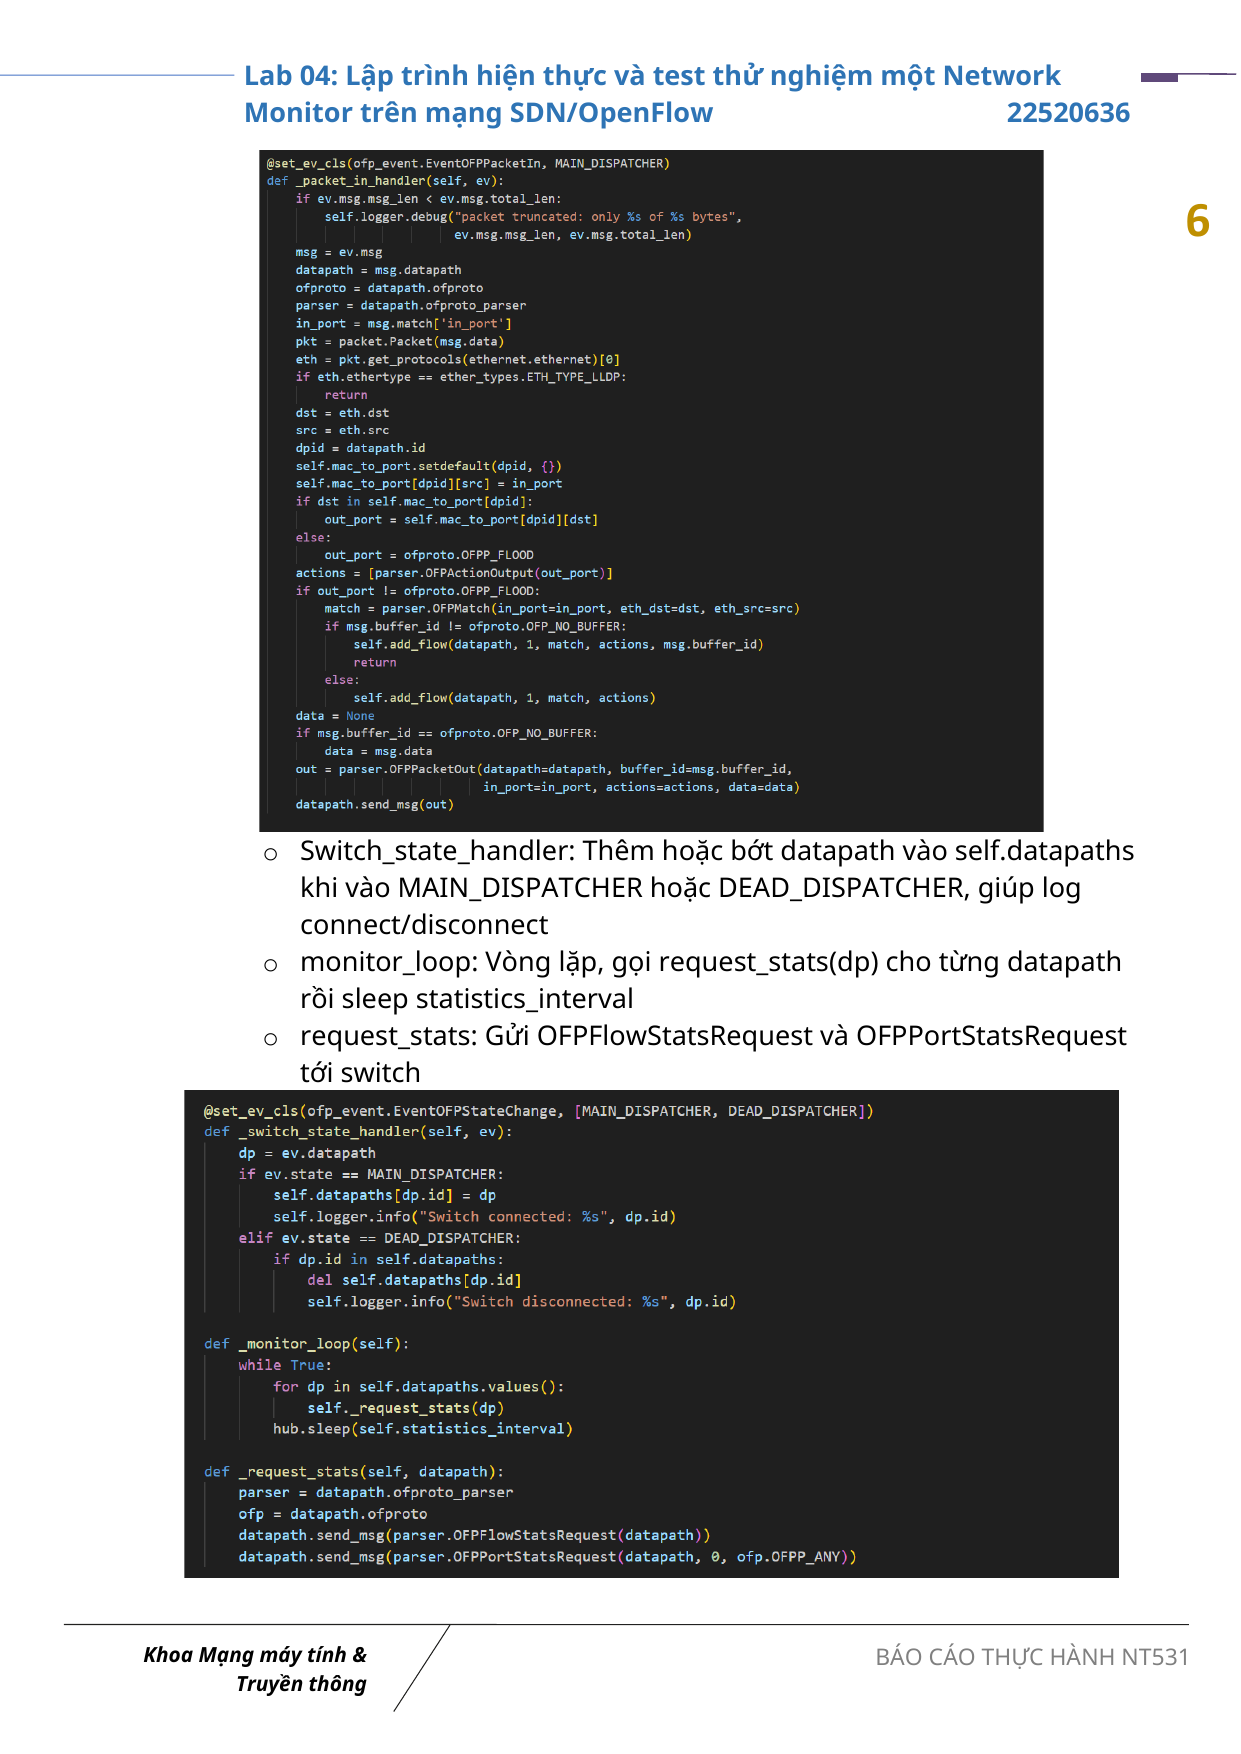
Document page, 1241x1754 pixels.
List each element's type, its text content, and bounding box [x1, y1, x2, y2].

list Switch_state_handler: Thêm hoặc bớt datapath vào self.datapaths khi vào MAIN_DISPATCHER hoặc DEAD_DISPATCHER, giúp log connect/disconnect [262, 832, 1153, 942]
list request_stats: Gửi OFPFlowStatsRequest và OFPPortStatsRequest tới switch [262, 1016, 1153, 1090]
picture [259, 150, 1044, 832]
list monitor_loop: Vòng lặp, gọi request_stats(dp) cho từng datapath rồi sleep statistics_interval [262, 942, 1153, 1016]
picture [184, 1090, 1119, 1578]
